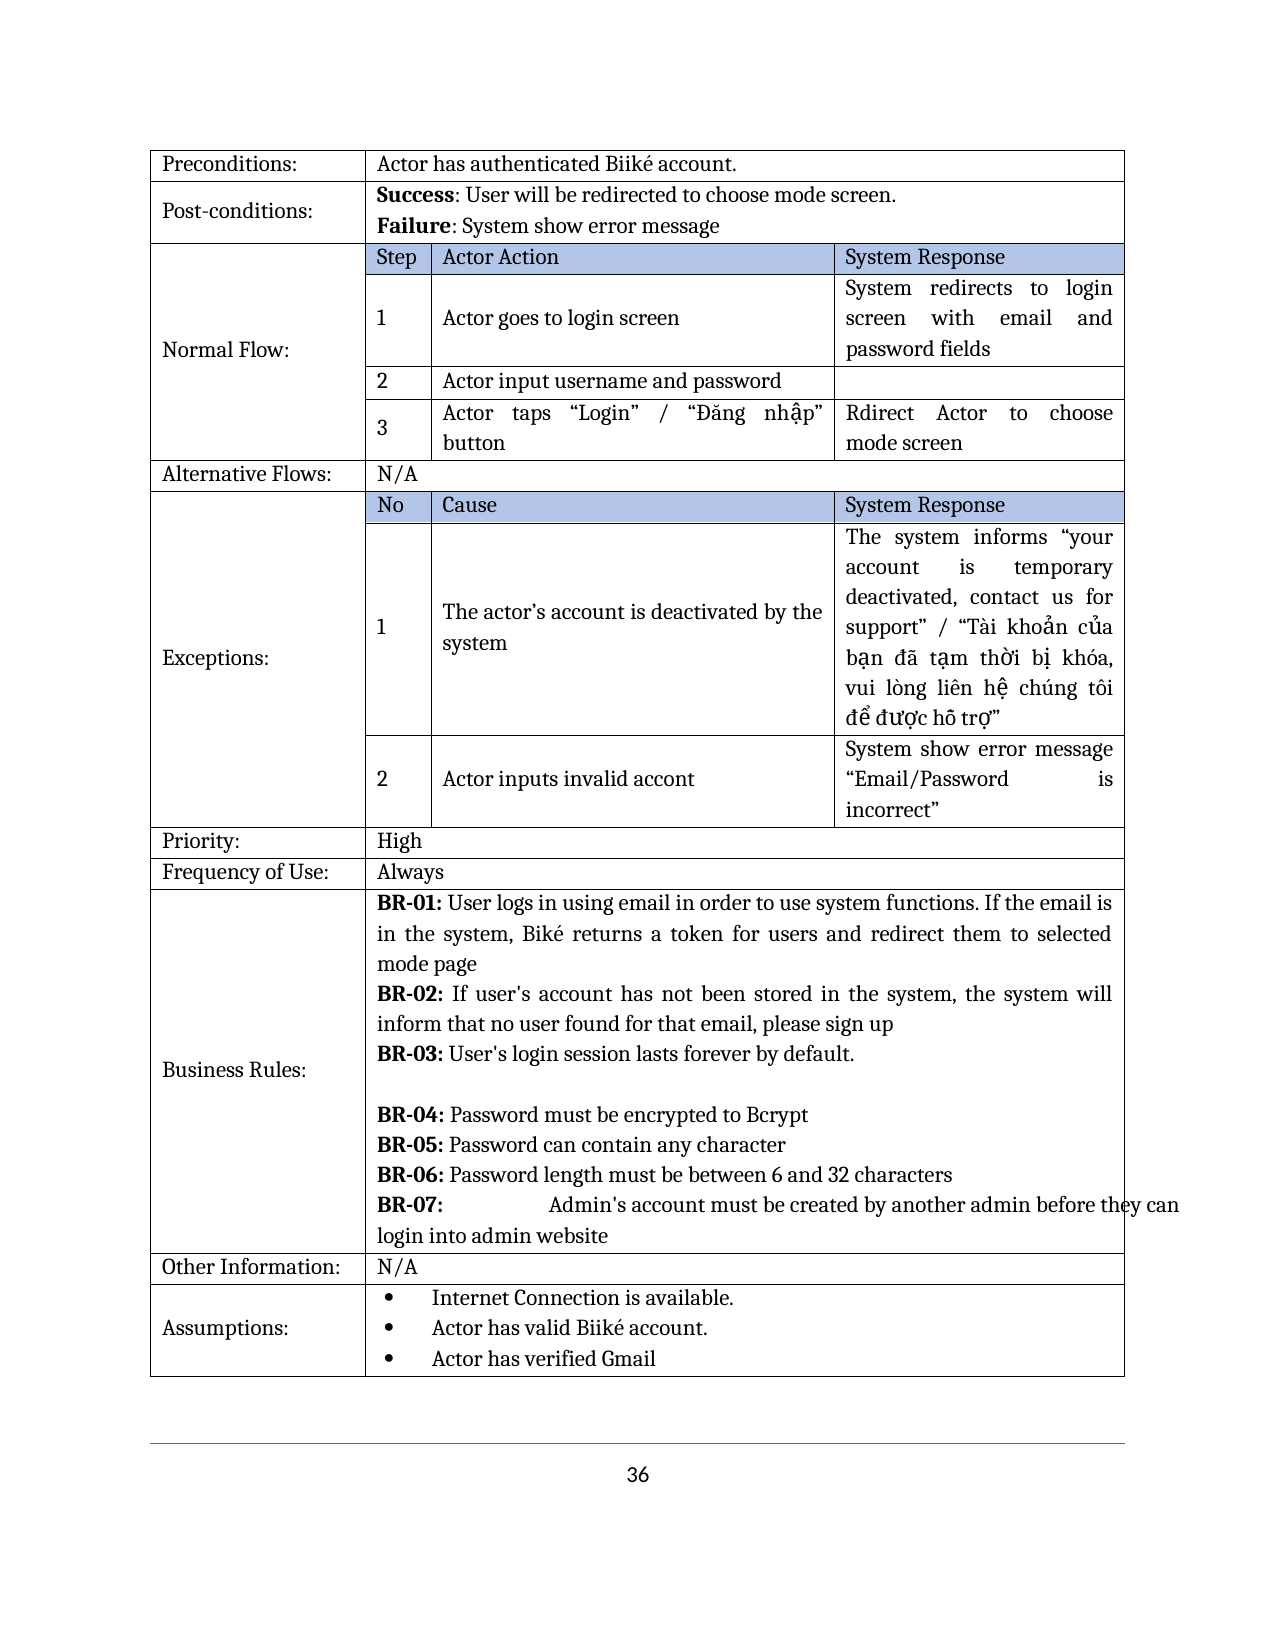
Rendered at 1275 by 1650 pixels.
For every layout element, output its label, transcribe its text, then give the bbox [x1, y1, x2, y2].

table_cell No [366, 492, 431, 522]
table_cell Preconditions: [151, 151, 365, 181]
table_cell The actor’s account is deactivated by the system [432, 524, 834, 735]
table_cell Actor inputs invalid accont [432, 736, 834, 827]
table_cell Actor has authenticated Biiké account. [366, 151, 1124, 181]
table_cell 2 [366, 736, 431, 827]
table_cell Other Information: [151, 1254, 365, 1284]
table_cell System Response [835, 492, 1124, 522]
table_cell N/A [366, 461, 1124, 491]
table_cell Alternative Flows: [151, 461, 365, 491]
table_cell Post-conditions: [151, 182, 365, 243]
table_cell Frequency of Use: [151, 859, 365, 889]
table_cell Exceptions: [151, 492, 365, 827]
table_cell Step [366, 244, 431, 274]
table_cell 2 [366, 367, 431, 398]
table_cell Actor input username and password [432, 367, 834, 398]
table_cell Assumptions: [151, 1285, 365, 1376]
table_cell Actor Action [432, 244, 834, 274]
table_cell Rdirect Actor to choose mode screen [835, 400, 1124, 460]
table_cell Always [366, 859, 1124, 889]
table_cell System show error message “Email/Password is incorrect” [835, 736, 1124, 827]
table_cell Normal Flow: [151, 244, 365, 460]
table_cell 1 [366, 275, 431, 366]
table_cell 3 [366, 400, 431, 460]
table_cell High [366, 828, 1124, 858]
table_cell Priority: [151, 828, 365, 858]
table_cell Actor taps “Login” / “Đăng nhập” button [432, 400, 834, 460]
table_cell The system informs “your account is temporary deactivated, contact us for support” / “Tài khoản của bạn đã tạm thời bị khóa, vui lòng liên hệ chúng tôi để được hỗ trợ” [835, 524, 1124, 735]
table_cell System redirects to login screen with email and password fields [835, 275, 1124, 366]
table_cell N/A [366, 1254, 1124, 1284]
table_cell 1 [366, 524, 431, 735]
table_cell Cause [432, 492, 834, 522]
table_cell [835, 367, 1124, 398]
table_cell Actor goes to login screen [432, 275, 834, 366]
table_cell Internet Connection is available. Actor has valid Biiké account. Actor has verified Gmail [366, 1285, 1124, 1376]
table_cell System Response [835, 244, 1124, 274]
table_cell Success: User will be redirected to choose mode screen. Failure: System show error message [366, 182, 1124, 243]
table_cell BR-01: User logs in using email in order to use system functions. If the email is in the system, Biké returns a token for users and redirect them to selected mode page BR-02: If user's account has not been stored in the system, the system will inform that no user found for that email, please sign up BR-03: User's login session lasts forever by default. BR-04: Password must be encrypted to Bcrypt BR-05: Password can contain any character BR-06: Password length must be between 6 and 32 characters BR-07: Admin's account must be created by another admin before they can login into admin website [366, 890, 1124, 1253]
table_cell Business Rules: [151, 890, 365, 1253]
